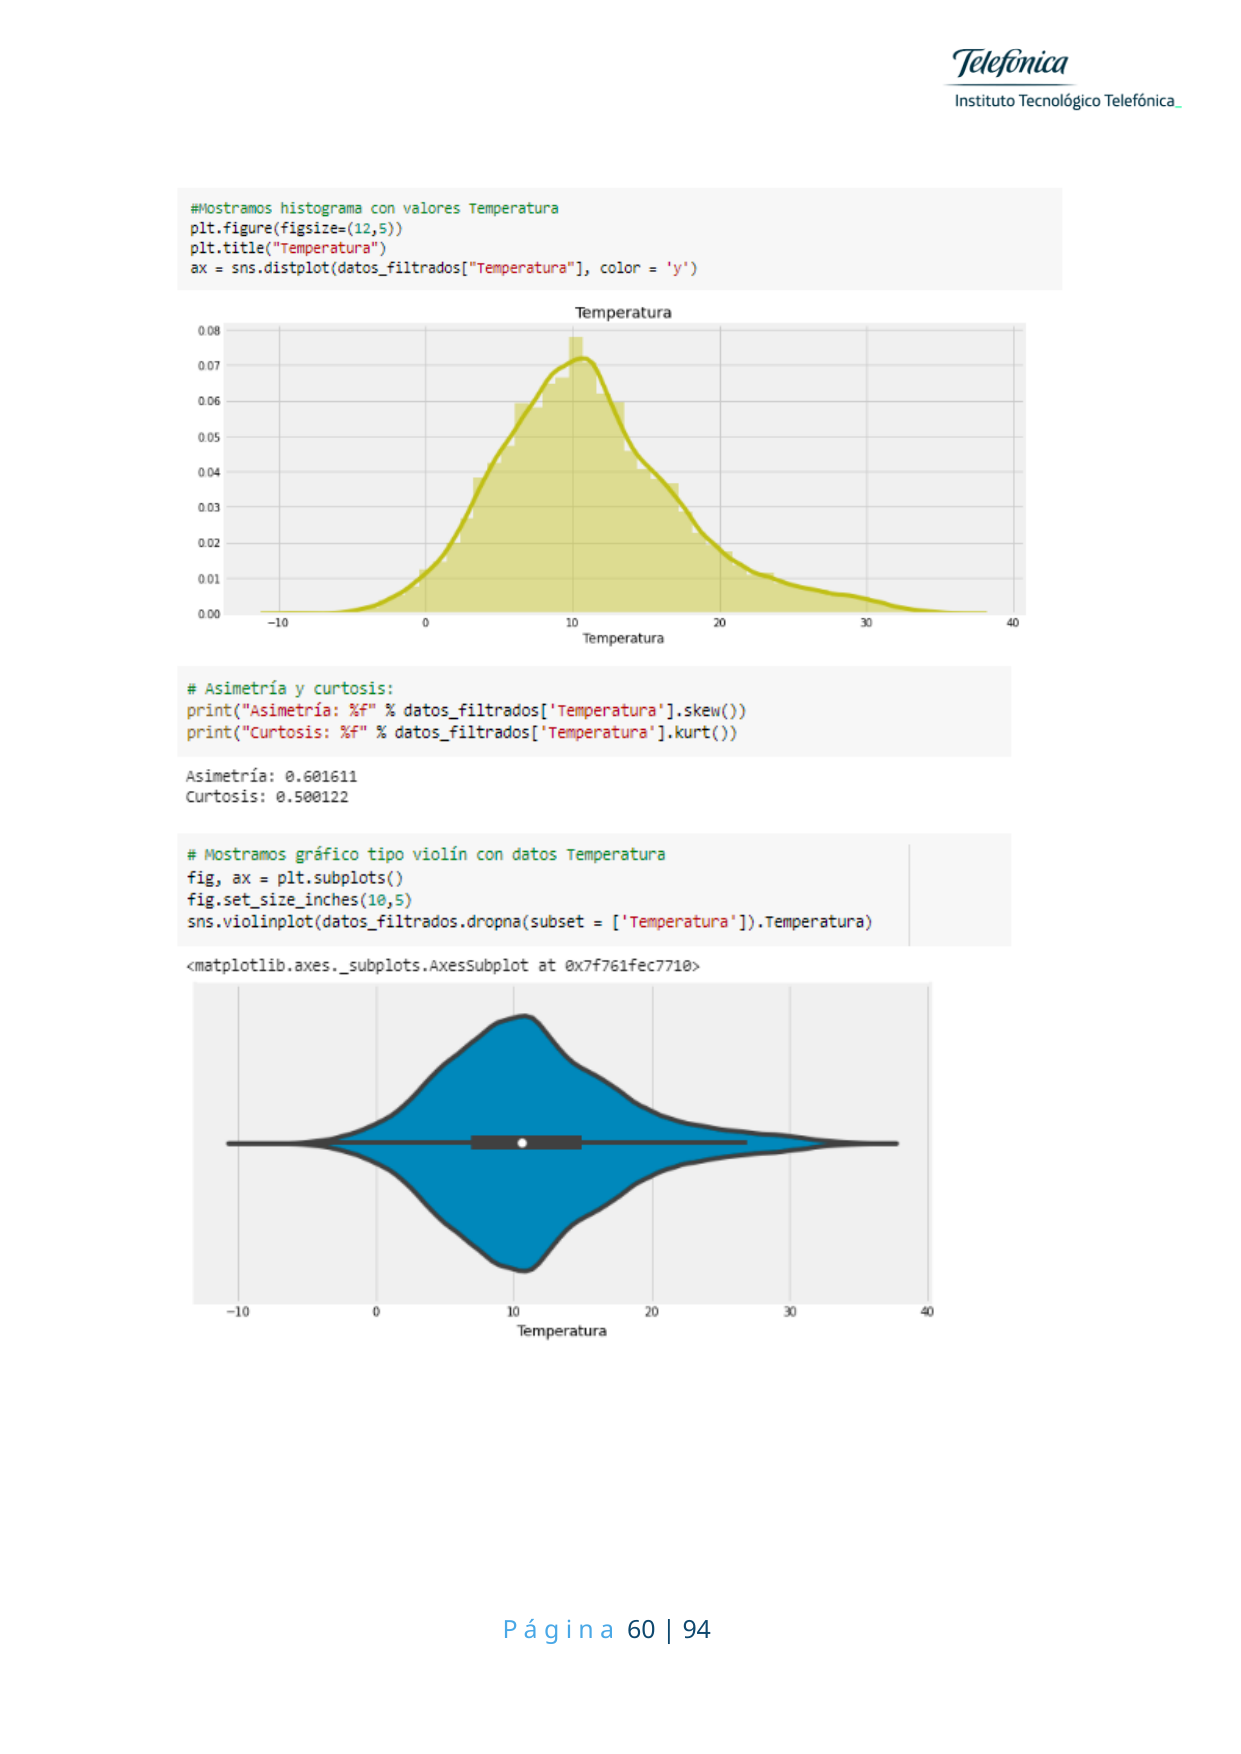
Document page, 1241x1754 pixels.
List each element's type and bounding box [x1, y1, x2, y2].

picture [177, 181, 1063, 1361]
picture [892, 21, 1215, 128]
